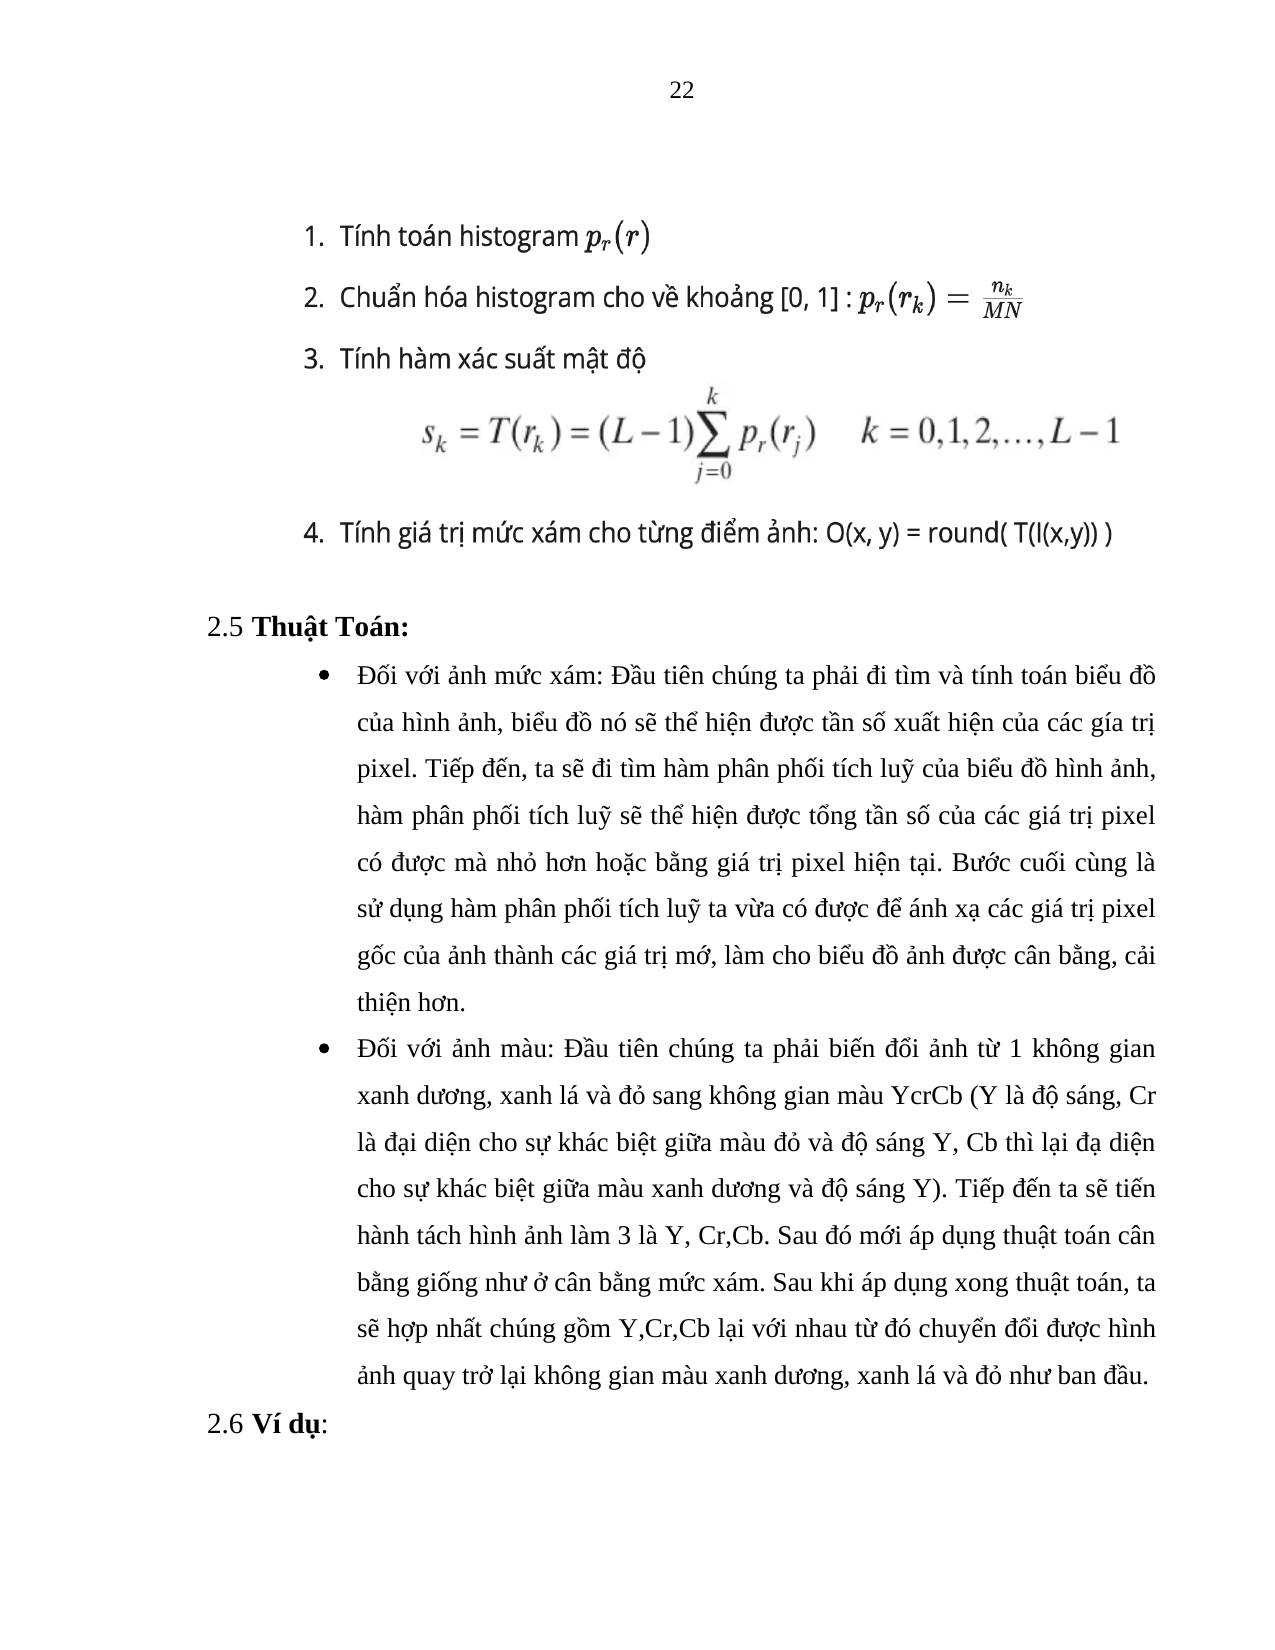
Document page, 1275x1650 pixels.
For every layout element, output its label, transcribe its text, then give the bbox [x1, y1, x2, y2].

list Đối với ảnh màu: Đầu tiên chúng ta phải biến đổi ảnh từ 1 không gian xanh dương, xanh lá và đỏ sang không gian màu YcrCb (Y là độ sáng, Cr là đại diện cho sự khác biệt giữa màu đỏ và độ sáng Y, Cb thì lại đạ diện cho sự khác biệt giữa màu xanh dương và độ sáng Y). Tiếp đến ta sẽ tiến hành tách hình ảnh làm 3 là Y, Cr,Cb. Sau đó mới áp dụng thuật toán cân bằng giống như ở cân bằng mức xám. Sau khi áp dụng xong thuật toán, ta sẽ hợp nhất chúng gồm Y,Cr,Cb lại với nhau từ đó chuyển đổi được hình ảnh quay trở lại không gian màu xanh dương, xanh lá và đỏ như ban đầu. [319, 1032, 1157, 1390]
list Thuật Toán: [207, 609, 1157, 642]
list Ví dụ: [207, 1406, 1157, 1439]
list Đối với ảnh mức xám: Đầu tiên chúng ta phải đi tìm và tính toán biểu đồ của hình ảnh, biểu đồ nó sẽ thể hiện được tần số xuất hiện của các gía trị pixel. Tiếp đến, ta sẽ đi tìm hàm phân phối tích luỹ của biểu đồ hình ảnh, hàm phân phối tích luỹ sẽ thể hiện được tổng tần số của các giá trị pixel có được mà nhỏ hơn hoặc bằng giá trị pixel hiện tại. Bước cuối cùng là sử dụng hàm phân phối tích luỹ ta vừa có được để ánh xạ các giá trị pixel gốc của ảnh thành các giá trị mớ, làm cho biểu đồ ảnh được cân bằng, cải thiện hơn. [319, 659, 1157, 1017]
picture [281, 206, 1172, 581]
